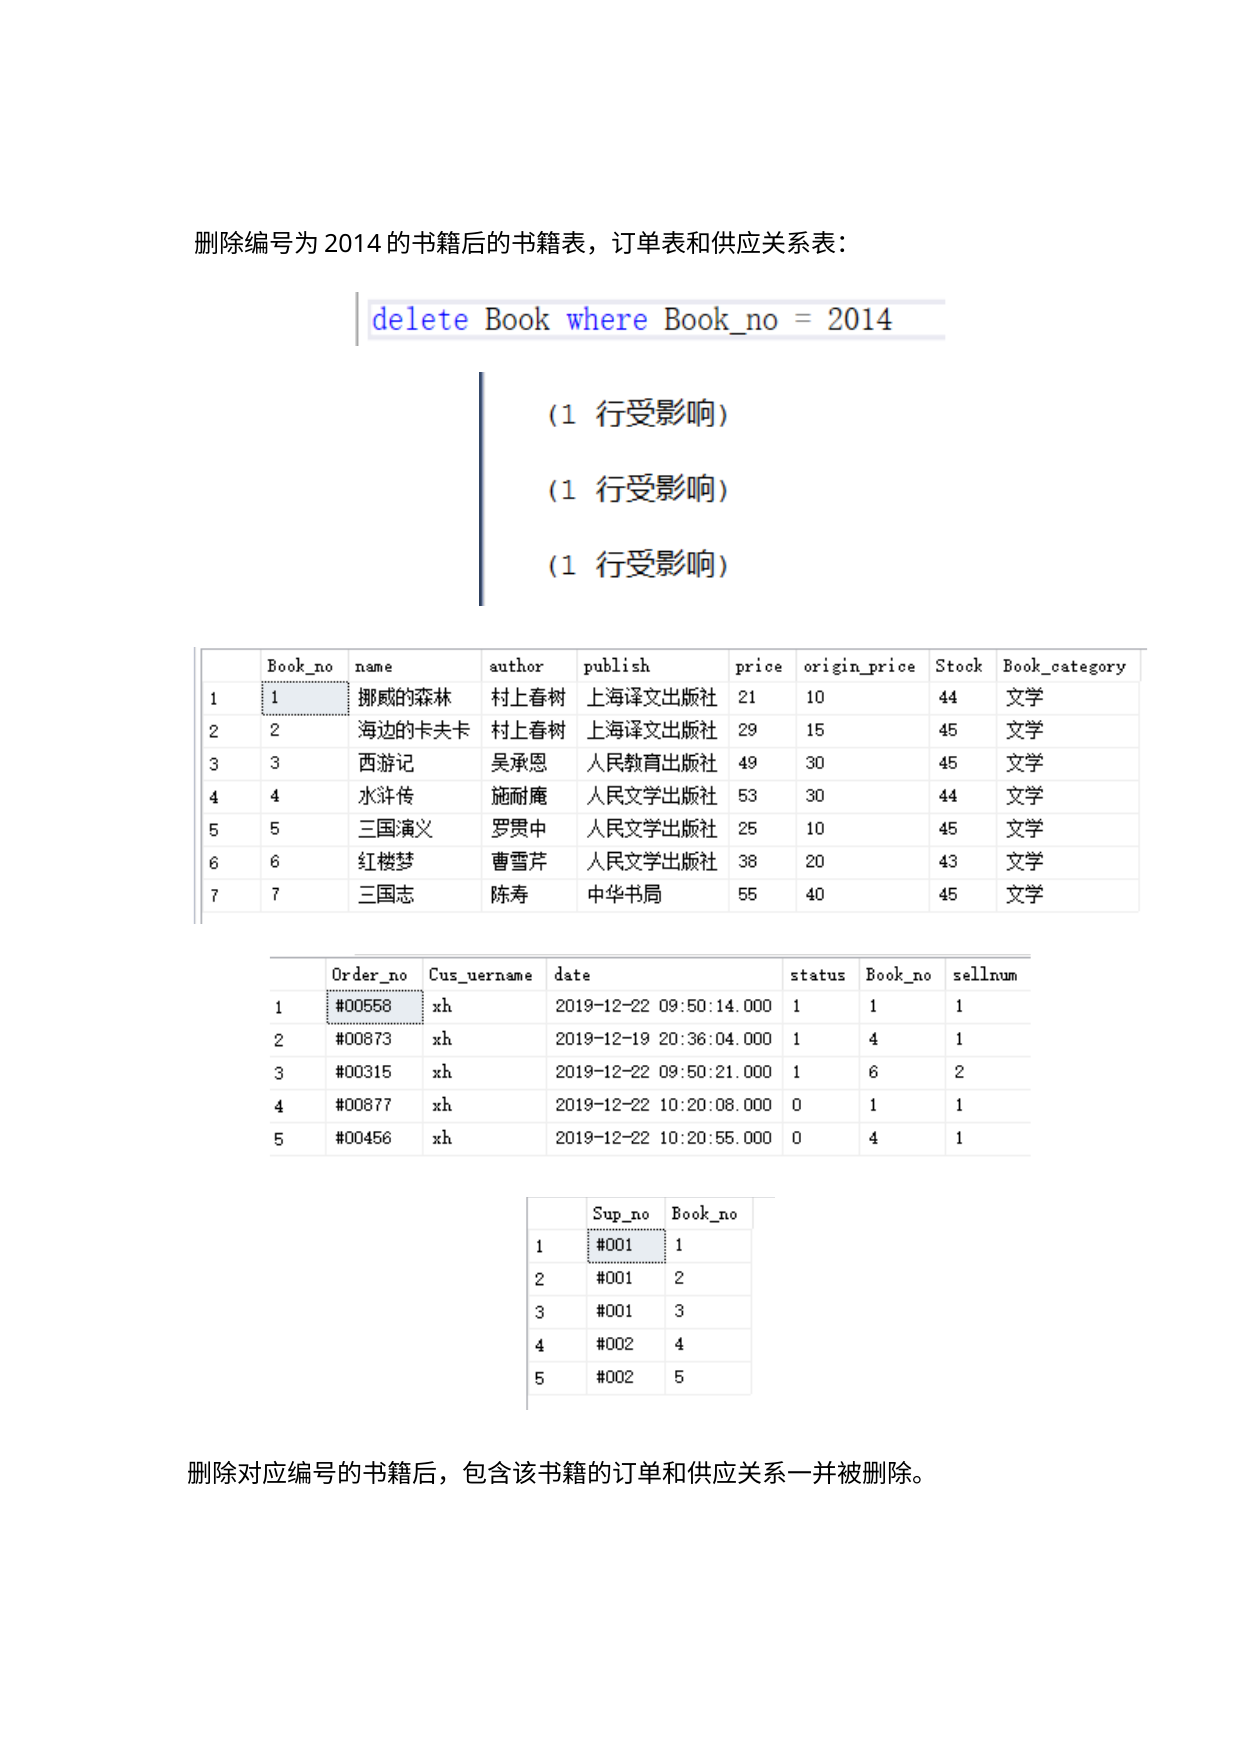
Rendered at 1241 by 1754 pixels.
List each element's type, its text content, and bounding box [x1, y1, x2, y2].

picture [269, 954, 1031, 1163]
picture [479, 372, 822, 606]
text 删除编号为2014的书籍后的书籍表，订单表和供应关系表： [144, 209, 1106, 274]
picture [354, 292, 946, 346]
text 删除对应编号的书籍后，包含该书籍的订单和供应关系一并被删除。 [144, 1439, 1106, 1504]
picture [193, 647, 1148, 924]
picture [525, 1197, 775, 1410]
